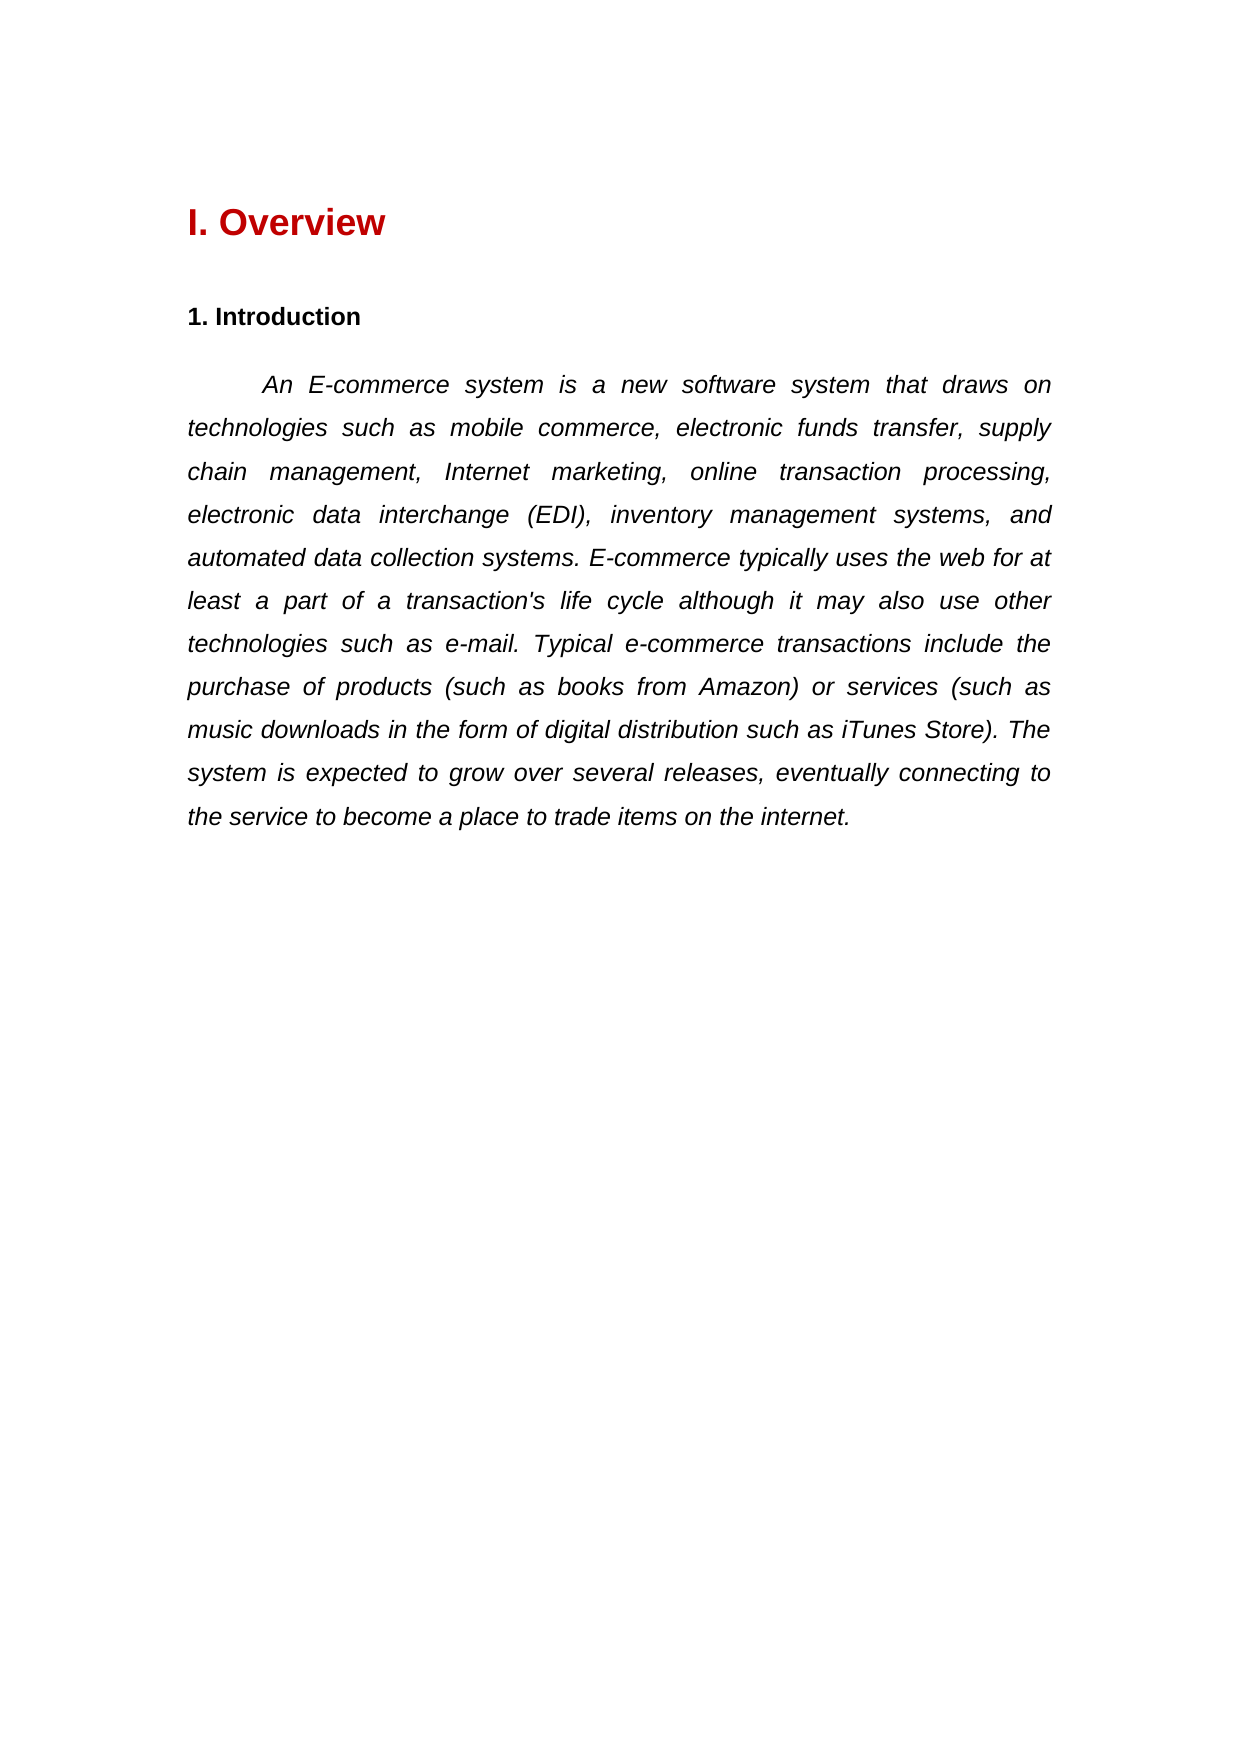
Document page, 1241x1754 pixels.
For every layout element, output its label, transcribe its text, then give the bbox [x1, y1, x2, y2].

subtitle I. Overview [187, 200, 1053, 243]
text An E-commerce system is a new software system that draws on technologies such as mobile commerce, electronic funds transfer, supply chain management, Internet marketing, online transaction processing, electronic data interchange (EDI), inventory management systems, and automated data collection systems. E-commerce typically uses the web for at least a part of a transaction's life cycle although it may also use other technologies such as e-mail. Typical e-commerce transactions include the purchase of products (such as books from Amazon) or services (such as music downloads in the form of digital distribution such as iTunes Store). The system is expected to grow over several releases, eventually connecting to the service to become a place to trade items on the internet. [187, 370, 1053, 830]
subtitle 1. Introduction [187, 302, 1053, 331]
